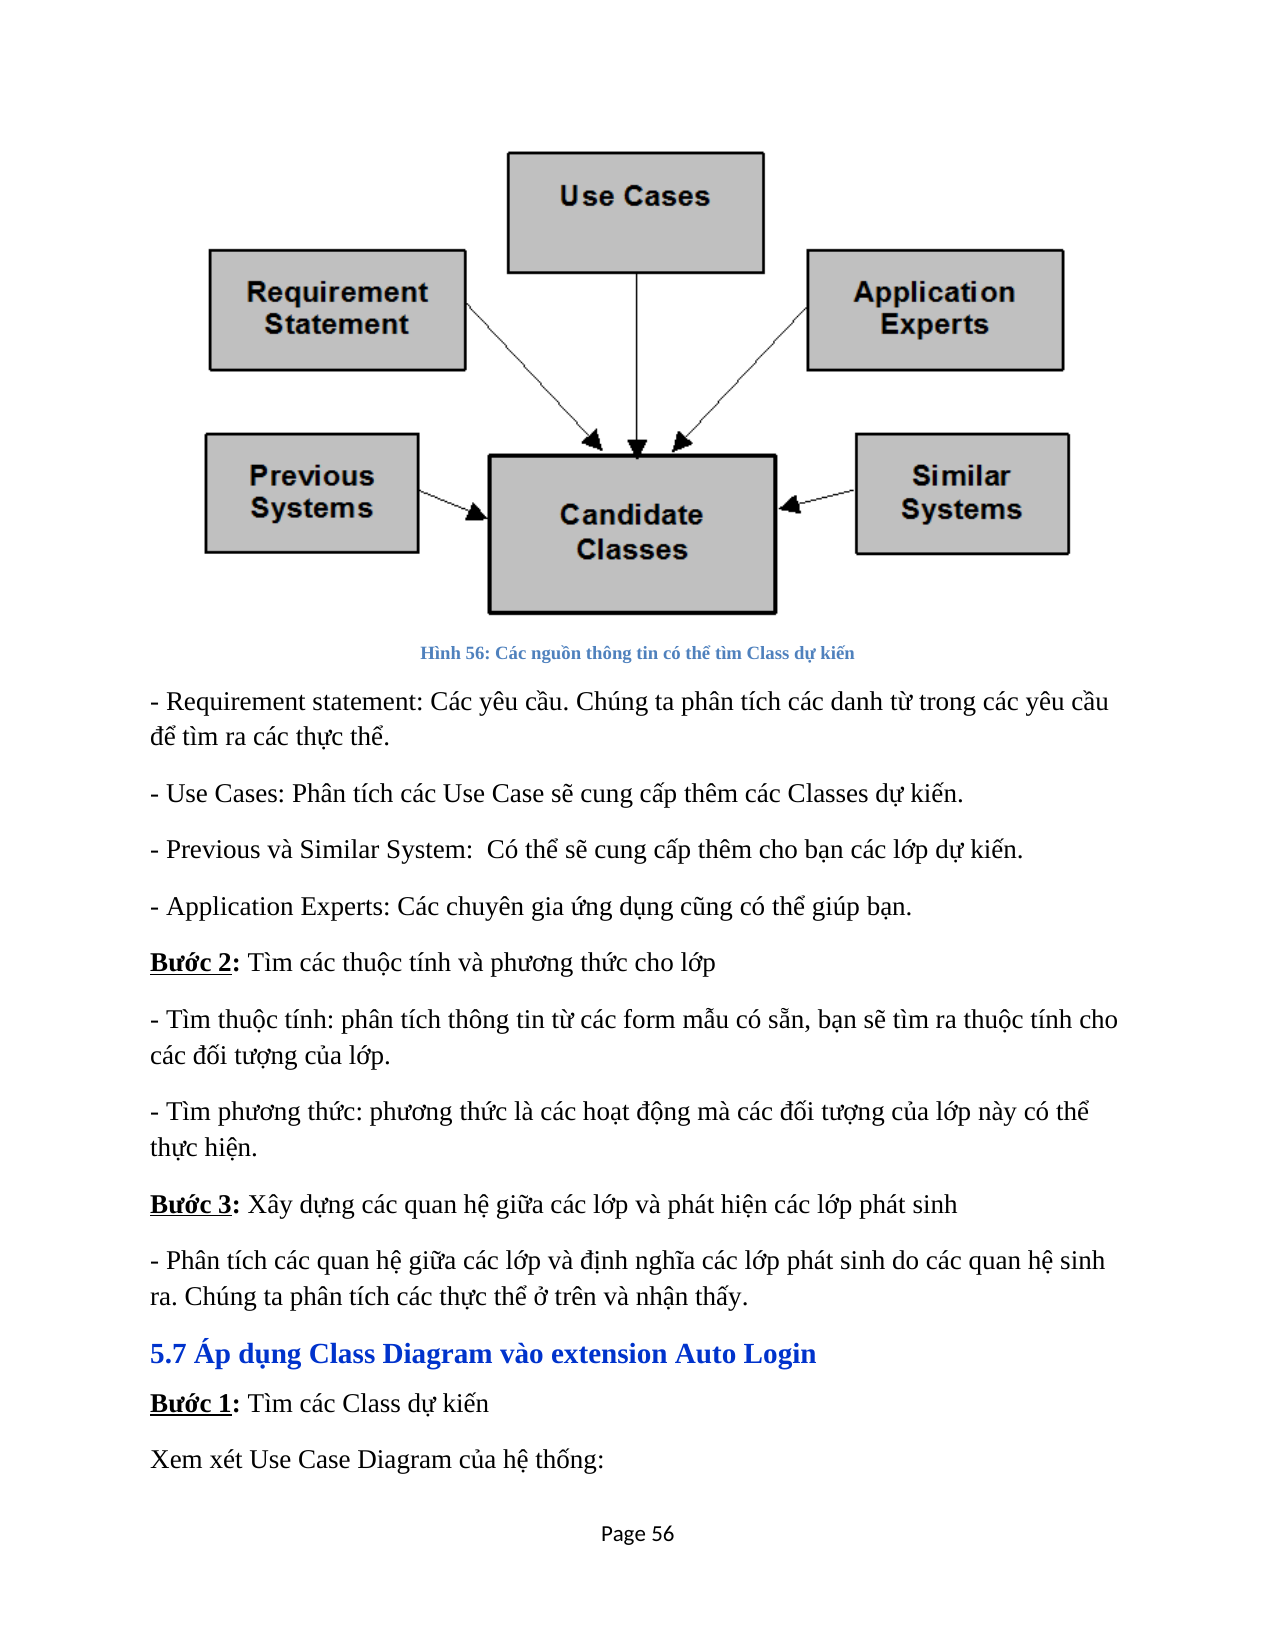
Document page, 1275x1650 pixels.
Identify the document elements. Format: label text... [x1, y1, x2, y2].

text - Phân tích các quan hệ giữa các lớp và định nghĩa các lớp phát sinh do các quan hệ sinh ra. Chúng ta phân tích các thực thể ở trên và nhận thấy. [150, 1244, 1125, 1311]
picture [202, 150, 1073, 618]
text - Tìm thuộc tính: phân tích thông tin từ các form mẫu có sẵn, bạn sẽ tìm ra thuộc tính cho các đối tượng của lớp. [150, 1003, 1125, 1070]
text - Tìm phương thức: phương thức là các hoạt động mà các đối tượng của lớp này có thể thực hiện. [150, 1095, 1125, 1162]
text - Application Experts: Các chuyên gia ứng dụng cũng có thể giúp bạn. [150, 890, 1125, 921]
subtitle 5.7 Áp dụng Class Diagram vào extension Auto Login [150, 1337, 1125, 1370]
text - Use Cases: Phân tích các Use Case sẽ cung cấp thêm các Classes dự kiến. [150, 777, 1125, 808]
text Bước 1: Tìm các Class dự kiến [150, 1387, 1125, 1418]
text Hình 56: Các nguồn thông tin có thể tìm Class dự kiến [150, 642, 1125, 664]
text Bước 2: Tìm các thuộc tính và phương thức cho lớp [150, 947, 1125, 978]
text - Requirement statement: Các yêu cầu. Chúng ta phân tích các danh từ trong các yêu cầu để tìm ra các thực thể. [150, 684, 1125, 751]
text Xem xét Use Case Diagram của hệ thống: [150, 1443, 1125, 1474]
text - Previous và Similar System: Có thể sẽ cung cấp thêm cho bạn các lớp dự kiến. [150, 833, 1125, 864]
text Bước 3: Xây dựng các quan hệ giữa các lớp và phát hiện các lớp phát sinh [150, 1188, 1125, 1219]
